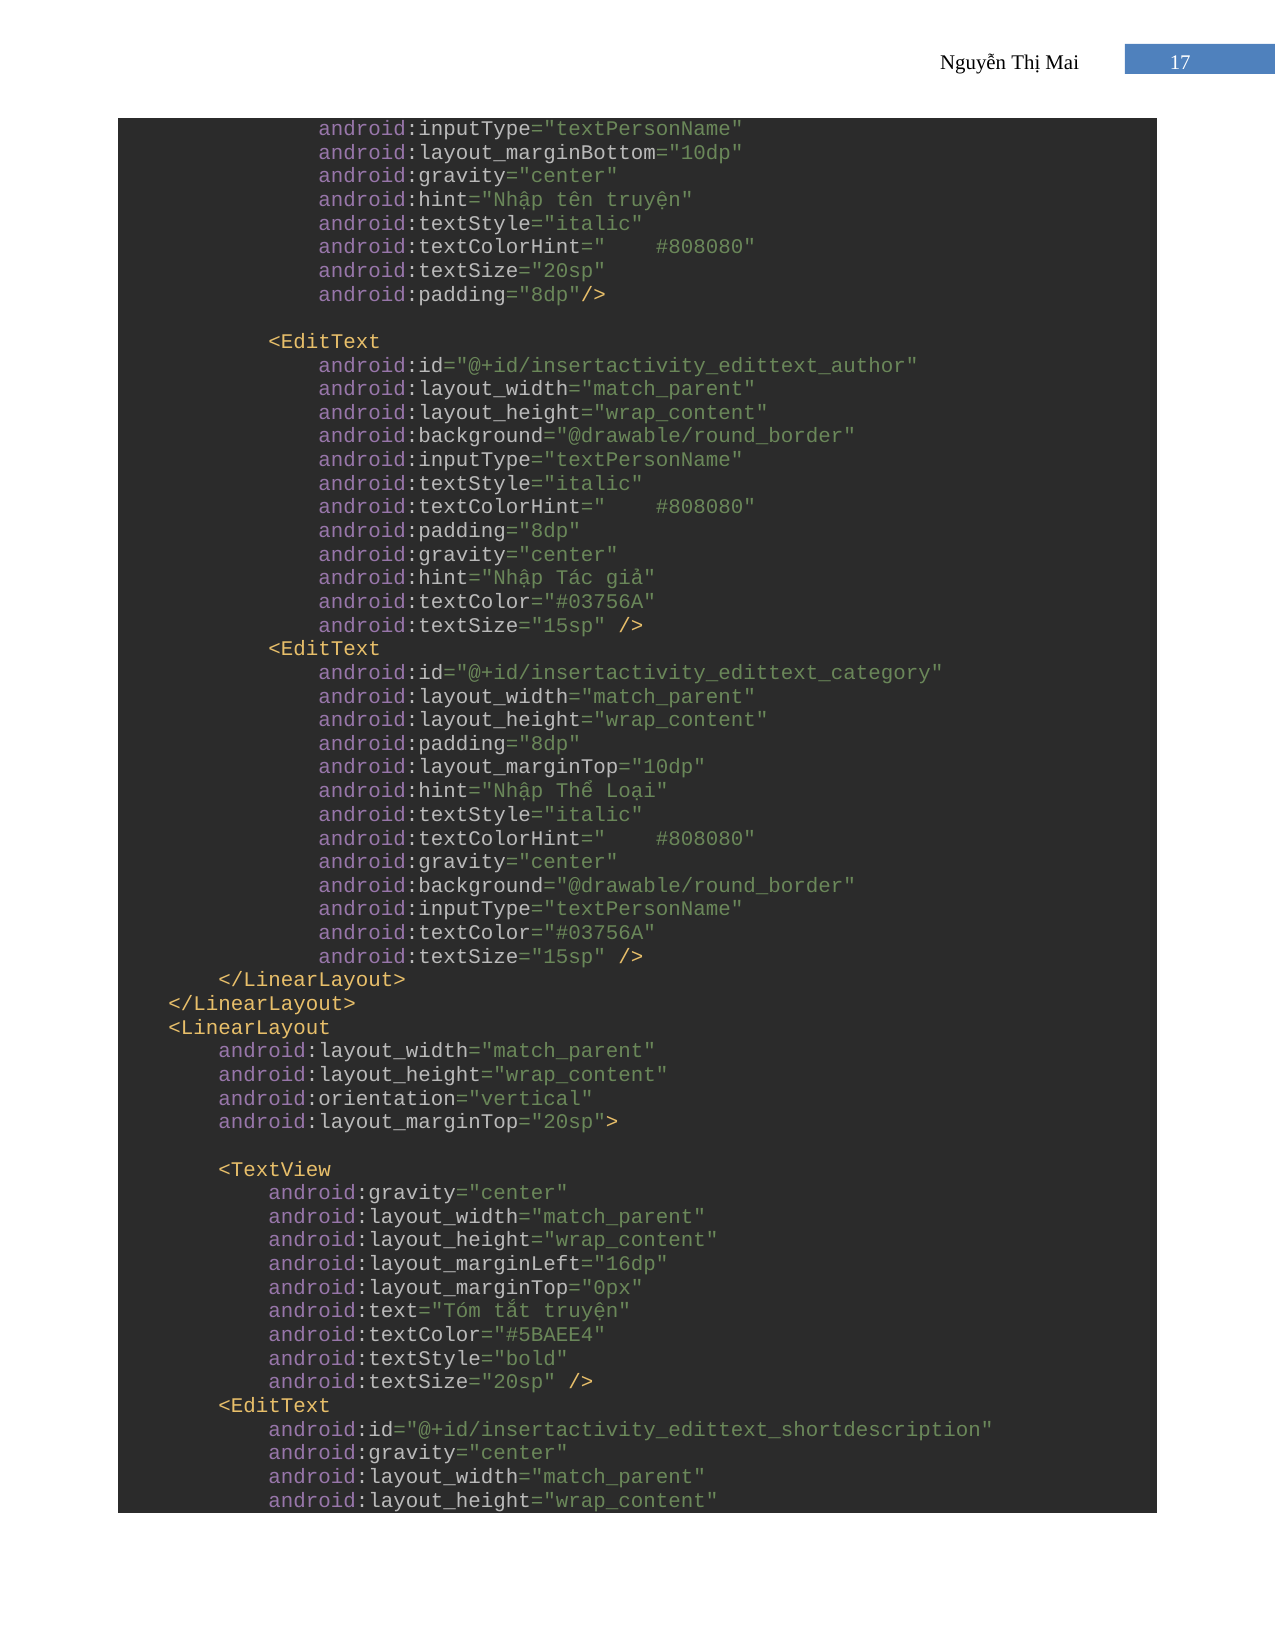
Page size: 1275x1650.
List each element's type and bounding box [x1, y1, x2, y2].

text [118, 118, 1157, 1513]
